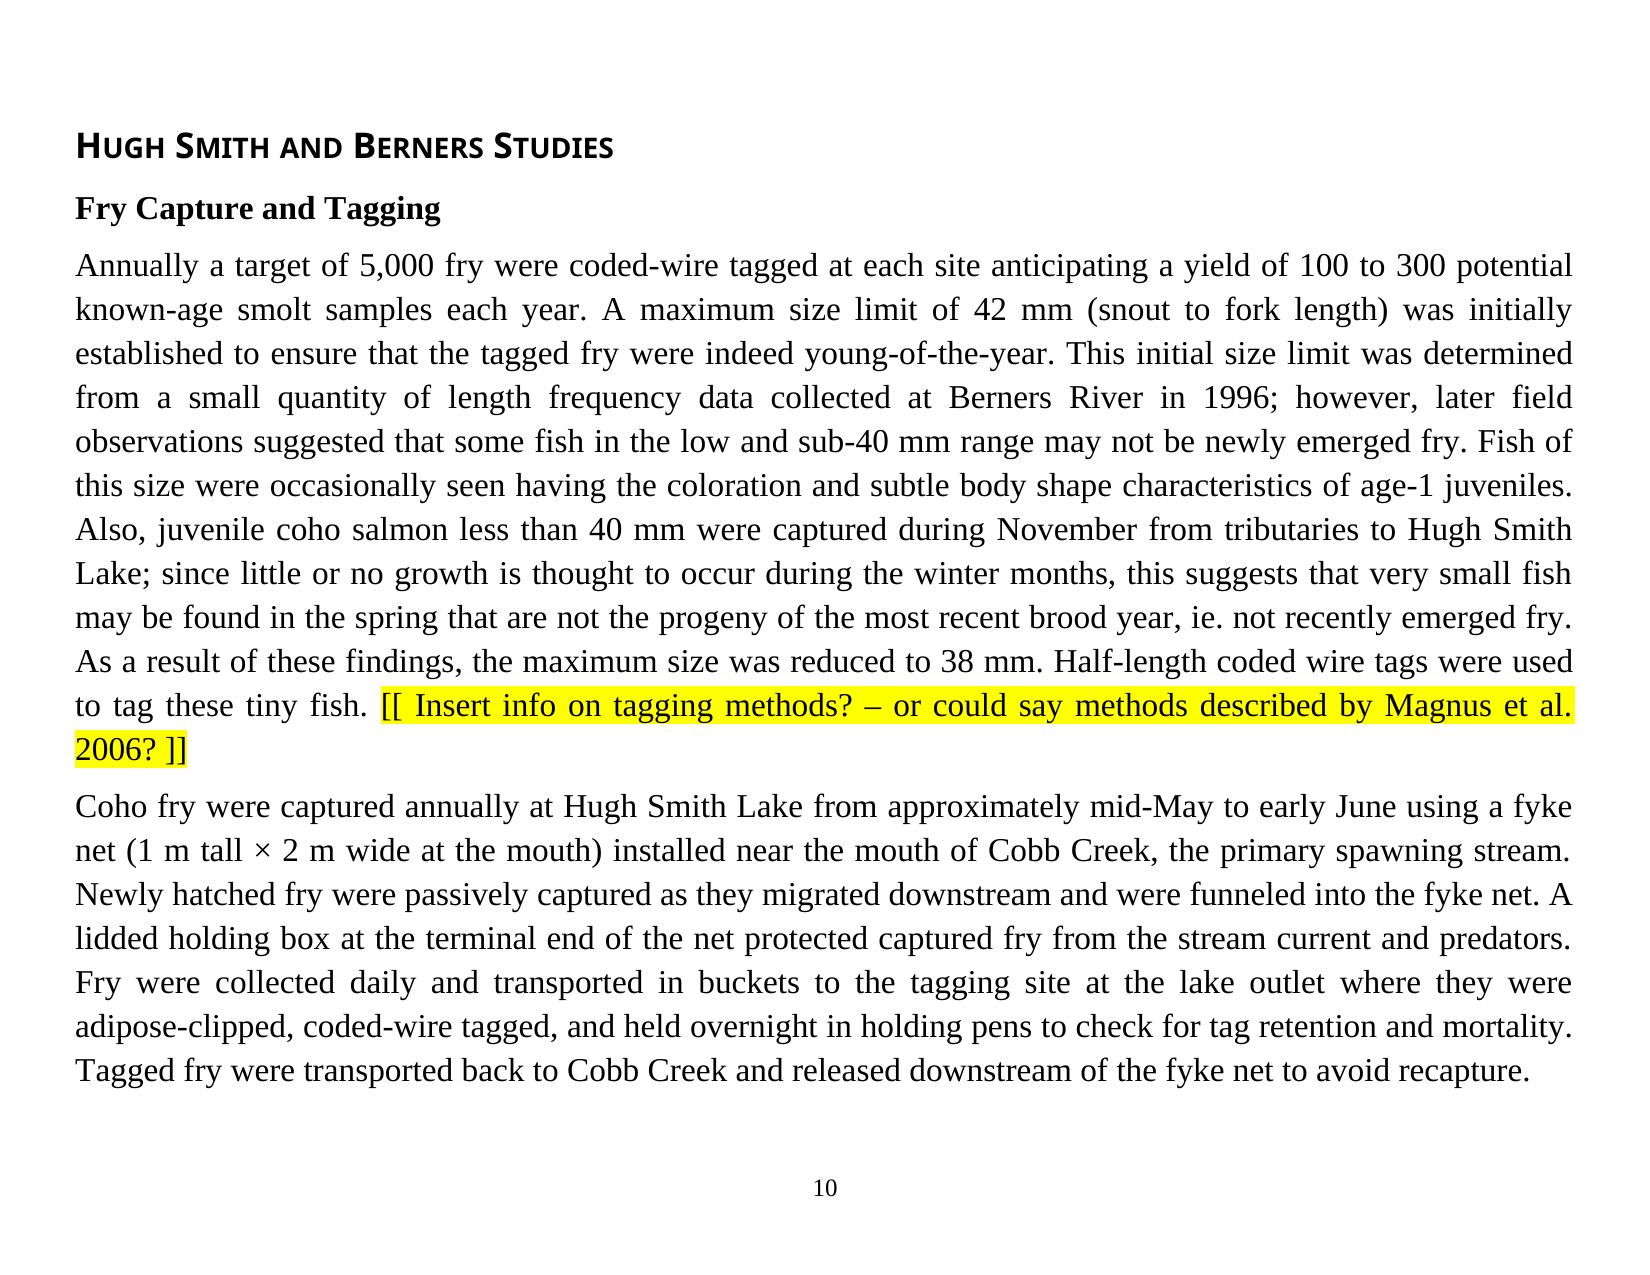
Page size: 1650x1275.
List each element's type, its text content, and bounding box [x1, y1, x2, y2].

text Fry Capture and Tagging [75, 188, 1575, 227]
text Coho fry were captured annually at Hugh Smith Lake from approximately mid-May to early June using a fyke net (1 m tall × 2 m wide at the mouth) installed near the mouth of Cobb Creek, the primary spawning stream. Newly hatched fry were passively captured as they migrated downstream and were funneled into the fyke net. A lidded holding box at the terminal end of the net protected captured fry from the stream current and predators. Fry were collected daily and transported in buckets to the tagging site at the lake outlet where they were adipose-clipped, coded-wire tagged, and held overnight in holding pens to check for tag retention and mortality. Tagged fry were transported back to Cobb Creek and released downstream of the fyke net to avoid recapture. [75, 786, 1575, 1089]
text Annually a target of 5,000 fry were coded-wire tagged at each site anticipating a yield of 100 to 300 potential known-age smolt samples each year. A maximum size limit of 42 mm (snout to fork length) was initially established to ensure that the tagged fry were indeed young-of-the-year. This initial size limit was determined from a small quantity of length frequency data collected at Berners River in 1996; however, later field observations suggested that some fish in the low and sub-40 mm range may not be newly emerged fry. Fish of this size were occasionally seen having the coloration and subtle body shape characteristics of age-1 juveniles. Also, juvenile coho salmon less than 40 mm were captured during November from tributaries to Hugh Smith Lake; since little or no growth is thought to occur during the winter months, this suggests that very small fish may be found in the spring that are not the progeny of the most recent brood year, ie. not recently emerged fry. As a result of these findings, the maximum size was reduced to 38 mm. Half-length coded wire tags were used to tag these tiny fish. [[ Insert info on tagging methods? – or could say methods described by Magnus et al. 2006? ]] [75, 245, 1575, 768]
text Hugh Smith and Berners Studies [75, 121, 1575, 169]
